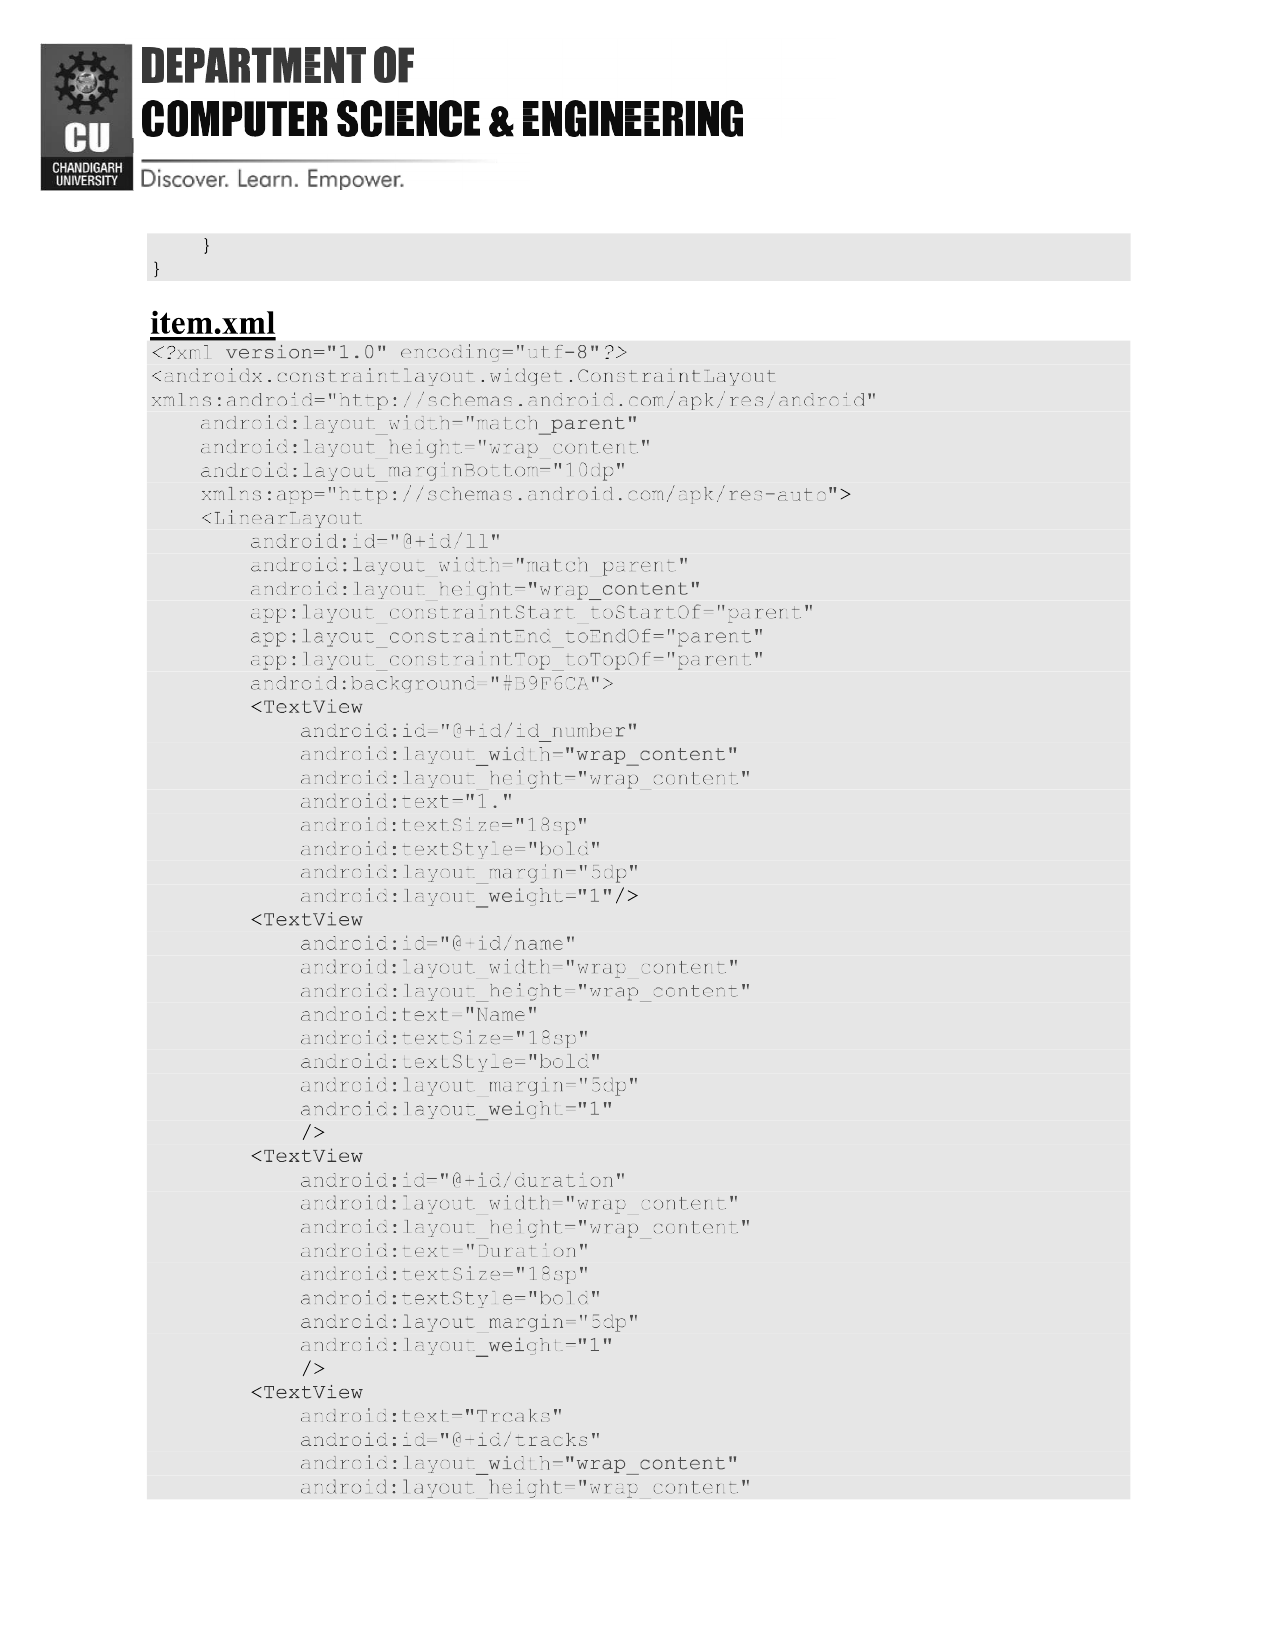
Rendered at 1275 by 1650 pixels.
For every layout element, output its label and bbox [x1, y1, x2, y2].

picture [301, 1053, 599, 1072]
picture [301, 1171, 624, 1188]
picture [527, 1101, 576, 1119]
picture [167, 345, 212, 359]
picture [301, 1408, 561, 1422]
picture [151, 368, 776, 386]
picture [301, 1030, 587, 1048]
picture [301, 1479, 749, 1499]
picture [401, 344, 563, 362]
picture [476, 770, 749, 789]
picture [251, 604, 812, 624]
picture [301, 1337, 475, 1355]
picture [301, 1219, 475, 1237]
picture [301, 1290, 599, 1308]
picture [301, 817, 586, 835]
picture [514, 747, 563, 761]
picture [152, 346, 164, 358]
picture [151, 391, 875, 410]
picture [251, 581, 588, 600]
picture [301, 864, 475, 882]
picture [201, 510, 362, 528]
picture [476, 983, 749, 1002]
picture [476, 1219, 749, 1238]
picture [301, 746, 475, 764]
picture [301, 888, 475, 906]
picture [514, 1456, 563, 1470]
picture [301, 1266, 587, 1284]
picture [301, 983, 475, 1001]
picture [301, 1455, 475, 1473]
picture [301, 959, 737, 978]
picture [201, 415, 538, 435]
picture [301, 1006, 536, 1021]
picture [201, 462, 624, 482]
picture [527, 1338, 576, 1355]
picture [40, 38, 836, 191]
picture [251, 675, 613, 693]
picture [301, 722, 539, 738]
picture [301, 793, 511, 808]
picture [201, 485, 762, 504]
picture [301, 841, 599, 859]
picture [301, 1077, 637, 1096]
picture [301, 1243, 587, 1257]
picture [301, 1101, 475, 1119]
picture [476, 864, 637, 884]
picture [301, 1314, 637, 1333]
picture [527, 888, 576, 906]
picture [201, 439, 649, 458]
picture [778, 488, 826, 501]
picture [301, 1431, 599, 1447]
picture [251, 628, 762, 648]
picture [251, 532, 499, 549]
picture [251, 557, 687, 576]
picture [552, 723, 612, 737]
picture [301, 934, 574, 951]
picture [251, 651, 762, 671]
picture [301, 1195, 737, 1215]
picture [301, 770, 475, 788]
picture [605, 345, 627, 359]
